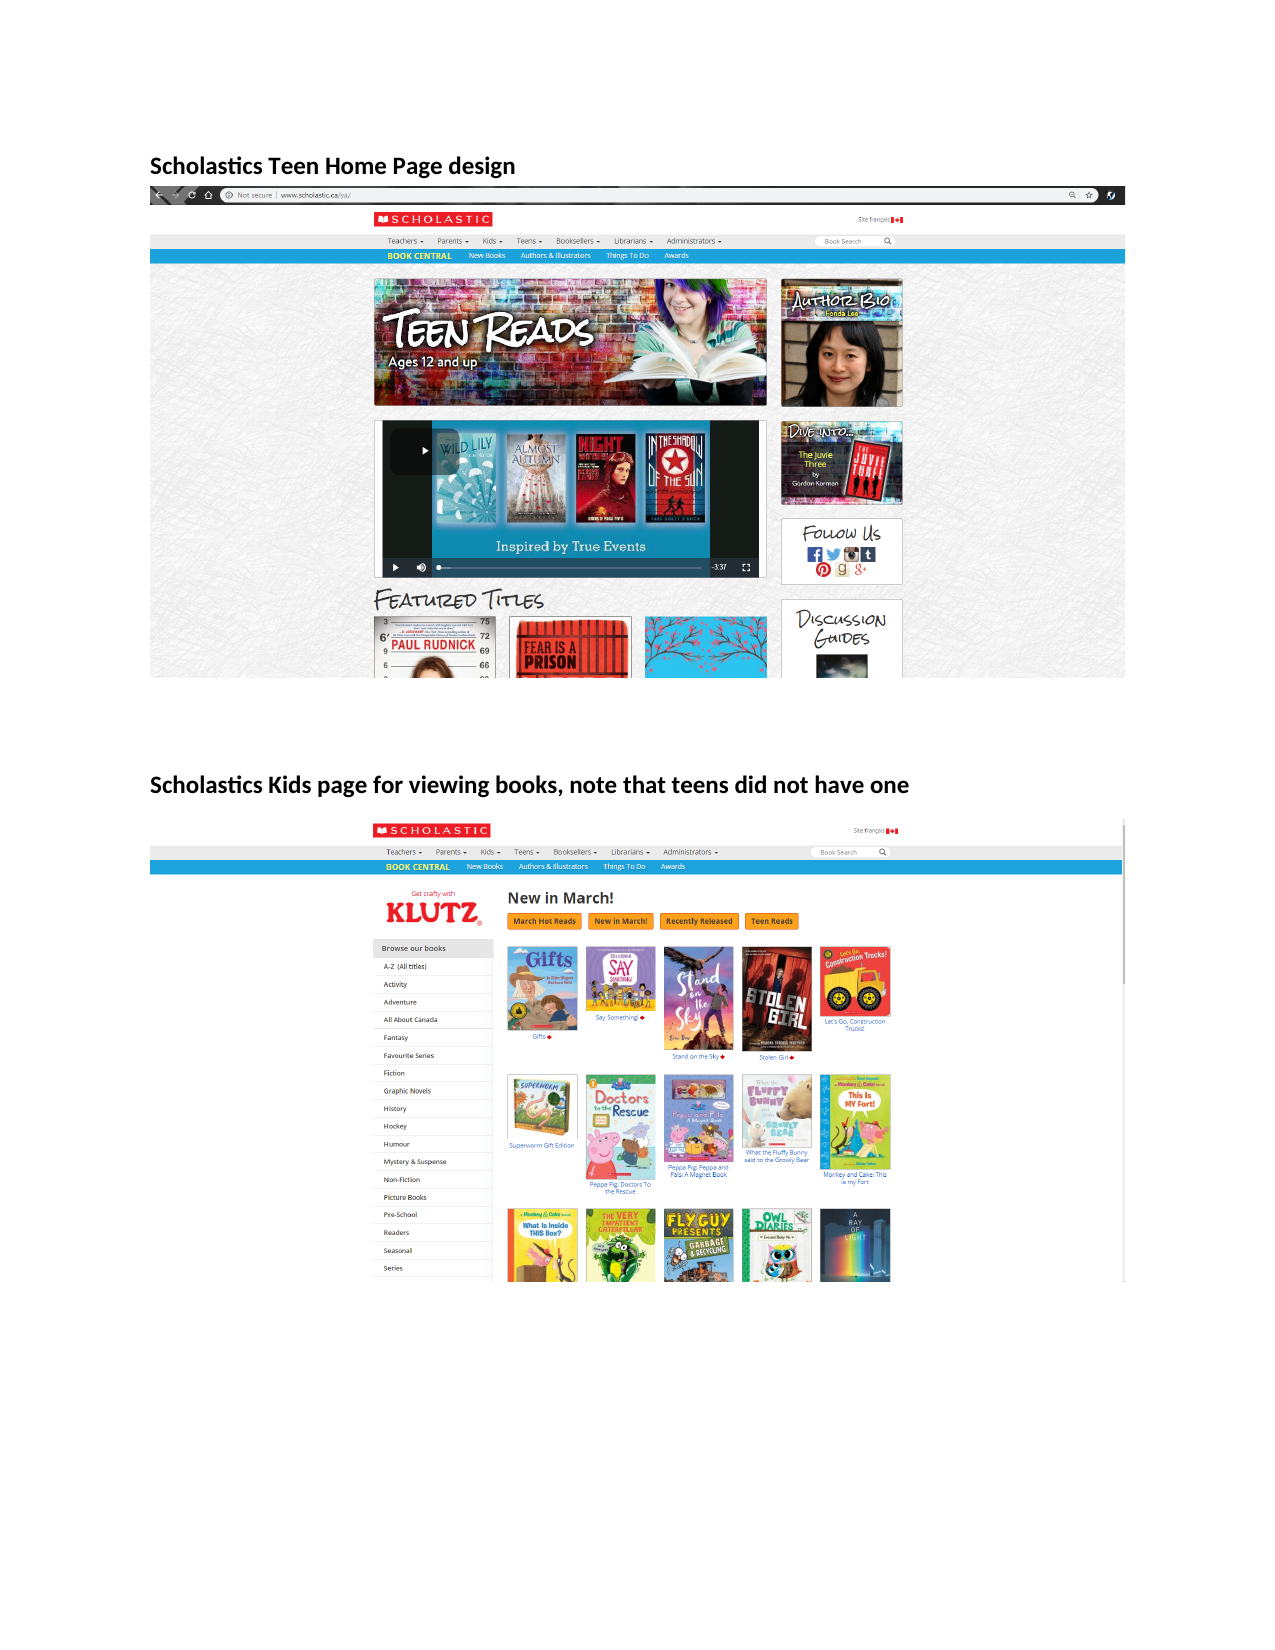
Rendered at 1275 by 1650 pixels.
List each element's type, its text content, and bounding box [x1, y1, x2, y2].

text Scholastics Kids page for viewing books, note that teens did not have one [150, 769, 1125, 799]
picture [150, 818, 1125, 1282]
picture [150, 186, 1125, 678]
text Scholastics Teen Home Page design [150, 150, 1125, 181]
